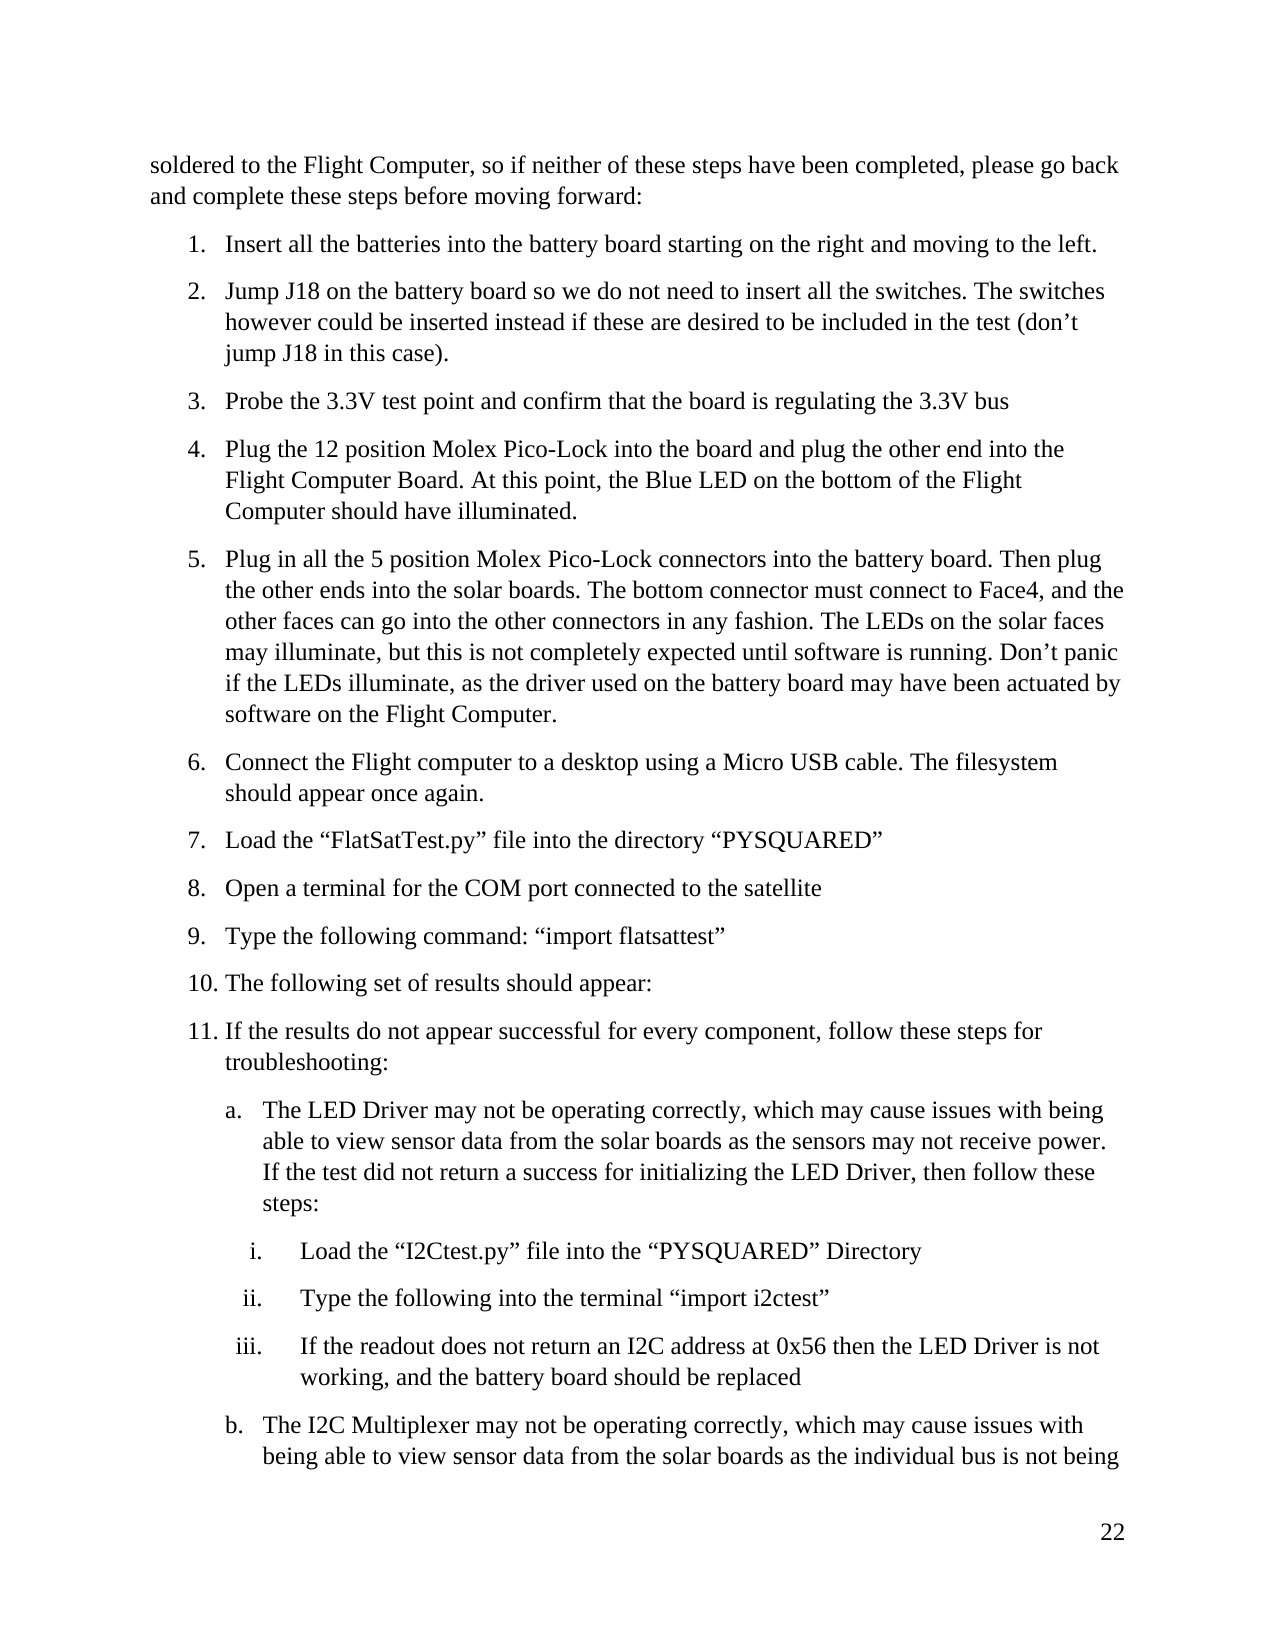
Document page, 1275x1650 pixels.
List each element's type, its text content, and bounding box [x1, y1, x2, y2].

list Plug the 12 position Molex Pico-Lock into the board and plug the other end into the Flight Computer Board. At this point, the Blue LED on the bottom of the Flight Computer should have illuminated. [187, 434, 1125, 525]
list Open a terminal for the COM port connected to the satellite [187, 873, 1125, 902]
list Plug in all the 5 position Molex Pico-Lock connectors into the battery board. Then plug the other ends into the solar boards. The bottom connector must connect to Face4, and the other faces can go into the other connectors in any fashion. The LEDs on the solar faces may illuminate, but this is not completely expected until software is running. Don’t panic if the LEDs illuminate, as the driver used on the battery board may have been actuated by software on the Flight Computer. [187, 544, 1125, 728]
list If the results do not appear successful for every component, follow these steps for troubleshooting: [187, 1016, 1125, 1076]
list Load the “I2Ctest.py” file into the “PYSQUARED” Directory [262, 1236, 1125, 1264]
list Type the following command: “import flatsattest” [187, 921, 1125, 949]
list Load the “FlatSatTest.py” file into the directory “PYSQUARED” [187, 825, 1125, 854]
list Type the following into the terminal “import i2ctest” [262, 1283, 1125, 1312]
list Connect the Flight computer to a desktop using a Micro USB cable. The filesystem should appear once again. [187, 747, 1125, 806]
list If the readout does not return an I2C address at 0x56 then the LED Driver is not working, and the battery board should be replaced [262, 1331, 1125, 1391]
list Insert all the batteries into the battery board starting on the right and moving to the left. [187, 229, 1125, 257]
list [225, 1410, 1125, 1470]
list The LED Driver may not be operating correctly, which may cause issues with being able to view sensor data from the solar boards as the sensors may not receive power. If the test did not return a success for initializing the LED Driver, then follow these steps: [225, 1095, 1125, 1217]
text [150, 150, 1125, 210]
list The following set of results should appear: [187, 968, 1125, 997]
list Probe the 3.3V test point and confirm that the board is regulating the 3.3V bus [187, 386, 1125, 415]
list Jump J18 on the battery board so we do not need to insert all the switches. The switches however could be inserted instead if these are desired to be included in the test (don’t jump J18 in this case). [187, 276, 1125, 367]
